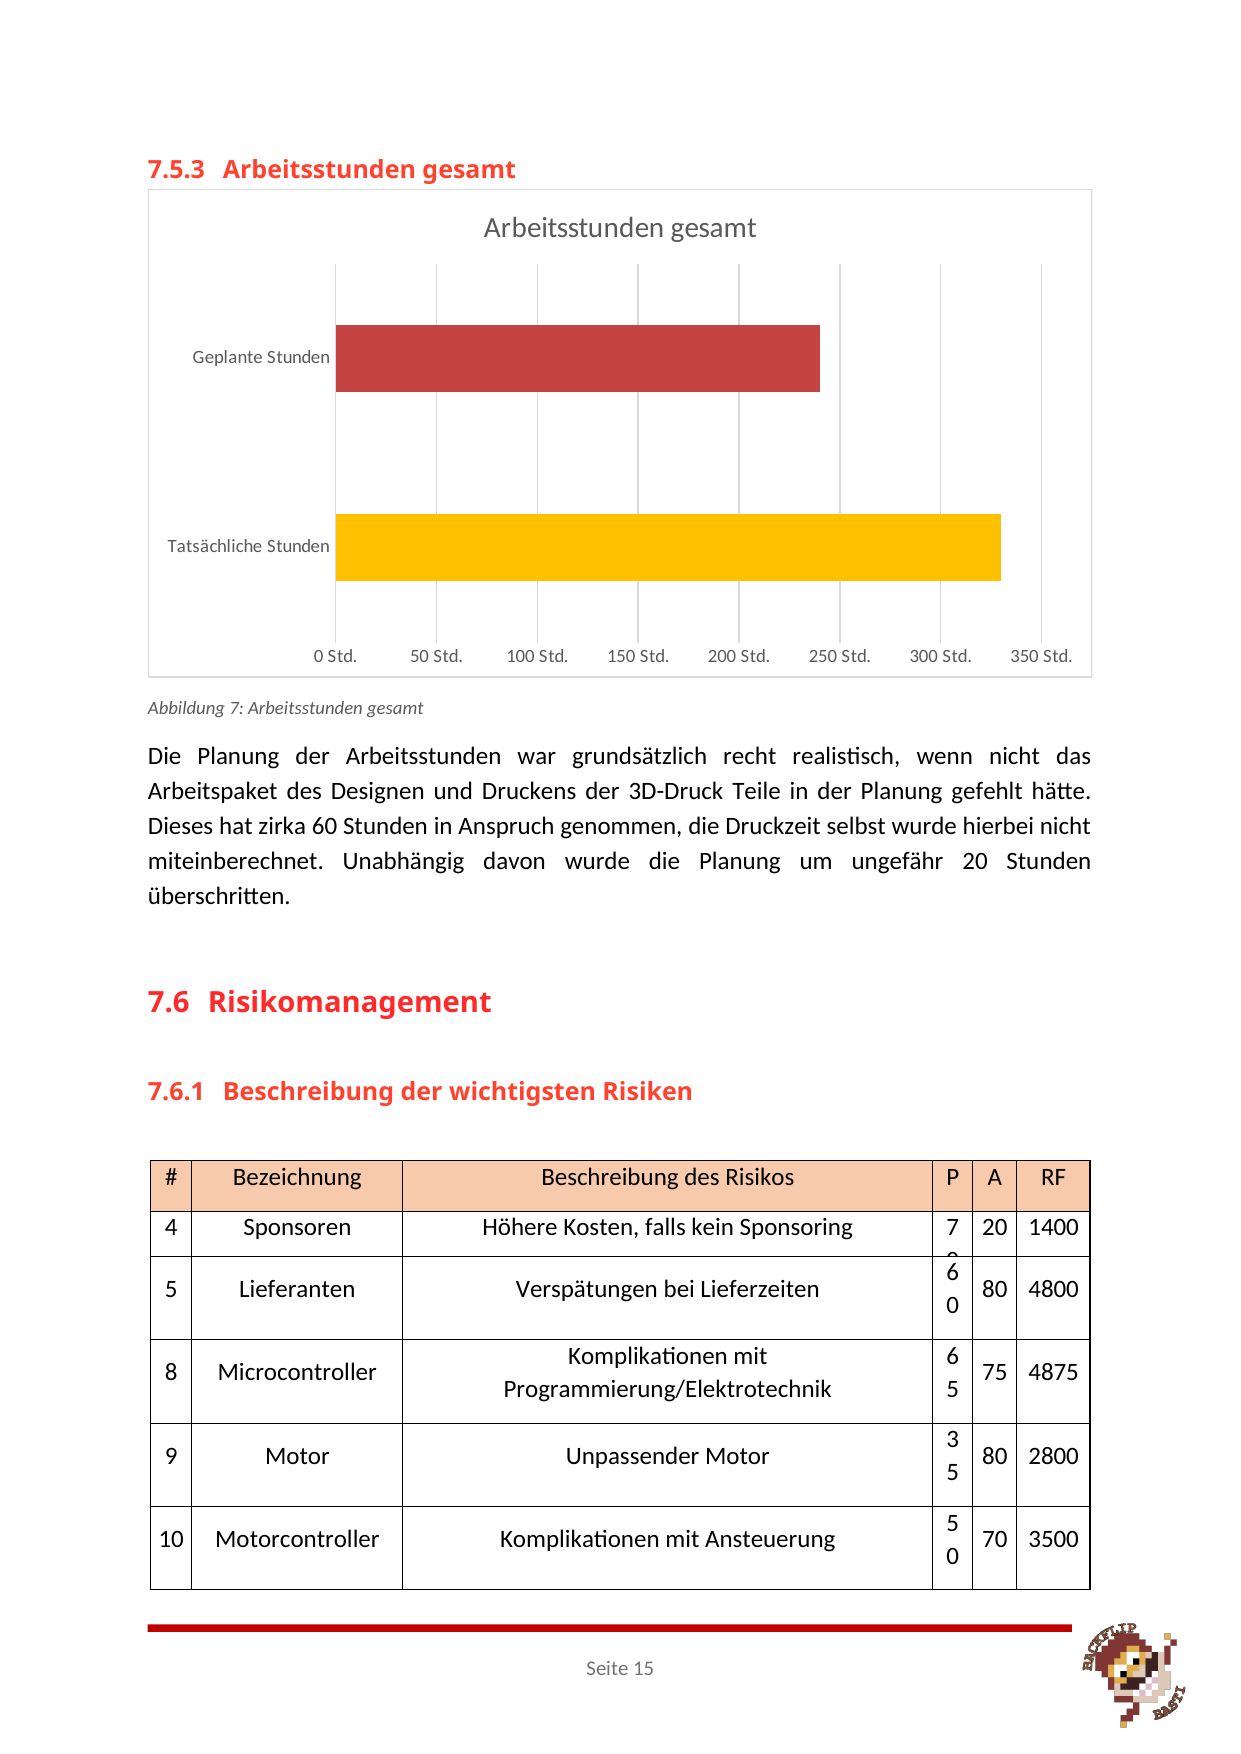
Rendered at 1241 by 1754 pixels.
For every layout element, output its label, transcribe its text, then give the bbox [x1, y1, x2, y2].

table_cell Motor [192, 1424, 402, 1506]
table_cell 70 [933, 1212, 972, 1256]
text Abbildung 7: Arbeitsstunden gesamt [148, 696, 1093, 719]
table_cell Sponsoren [192, 1212, 402, 1256]
table_cell Motorcontroller [192, 1507, 402, 1589]
table_cell 10 [151, 1507, 191, 1589]
table_header Beschreibung des Risikos [403, 1161, 932, 1211]
table_cell 1400 [1017, 1212, 1089, 1256]
table_cell 8 [151, 1340, 191, 1422]
table_header # [151, 1161, 191, 1211]
table_cell 70 [973, 1507, 1016, 1589]
table_header RF [1017, 1161, 1089, 1211]
table_cell 5 [151, 1257, 191, 1339]
table_cell 65 [933, 1340, 972, 1422]
table_cell Unpassender Motor [403, 1424, 932, 1506]
table_cell Lieferanten [192, 1257, 402, 1339]
picture [1069, 1614, 1202, 1734]
subtitle Risikomanagement [148, 981, 1093, 1021]
table_cell 35 [933, 1424, 972, 1506]
table_cell 3500 [1017, 1507, 1089, 1589]
table_header Bezeichnung [192, 1161, 402, 1211]
subtitle Arbeitsstunden gesamt [148, 152, 1093, 186]
text Die Planung der Arbeitsstunden war grundsätzlich recht realistisch, wenn nicht das Arbeitspaket des Designen und Druckens der 3D-Druck Teile in der Planung gefehlt hätte. Dieses hat zirka 60 Stunden in Anspruch genommen, die Druckzeit selbst wurde hierbei nicht miteinberechnet. Unabhängig davon wurde die Planung um ungefähr 20 Stunden überschritten. [148, 740, 1093, 911]
table_cell Komplikationen mit Ansteuerung [403, 1507, 932, 1589]
table_cell 4800 [1017, 1257, 1089, 1339]
subtitle Beschreibung der wichtigsten Risiken [148, 1074, 1093, 1108]
table_header A [973, 1161, 1016, 1211]
table_cell 2800 [1017, 1424, 1089, 1506]
table_cell 9 [151, 1424, 191, 1506]
table_cell 75 [973, 1340, 1016, 1422]
table_cell Verspätungen bei Lieferzeiten [403, 1257, 932, 1339]
table_cell 80 [973, 1257, 1016, 1339]
table_cell 4875 [1017, 1340, 1089, 1422]
table_cell Komplikationen mit Programmierung/Elektrotechnik [403, 1340, 932, 1422]
table_cell 60 [933, 1257, 972, 1339]
table_cell Höhere Kosten, falls kein Sponsoring [403, 1212, 932, 1256]
table_cell 20 [973, 1212, 1016, 1256]
table_cell 80 [973, 1424, 1016, 1506]
table_header P [933, 1161, 972, 1211]
table_cell 50 [933, 1507, 972, 1589]
table_cell Microcontroller [192, 1340, 402, 1422]
table_cell 4 [151, 1212, 191, 1256]
